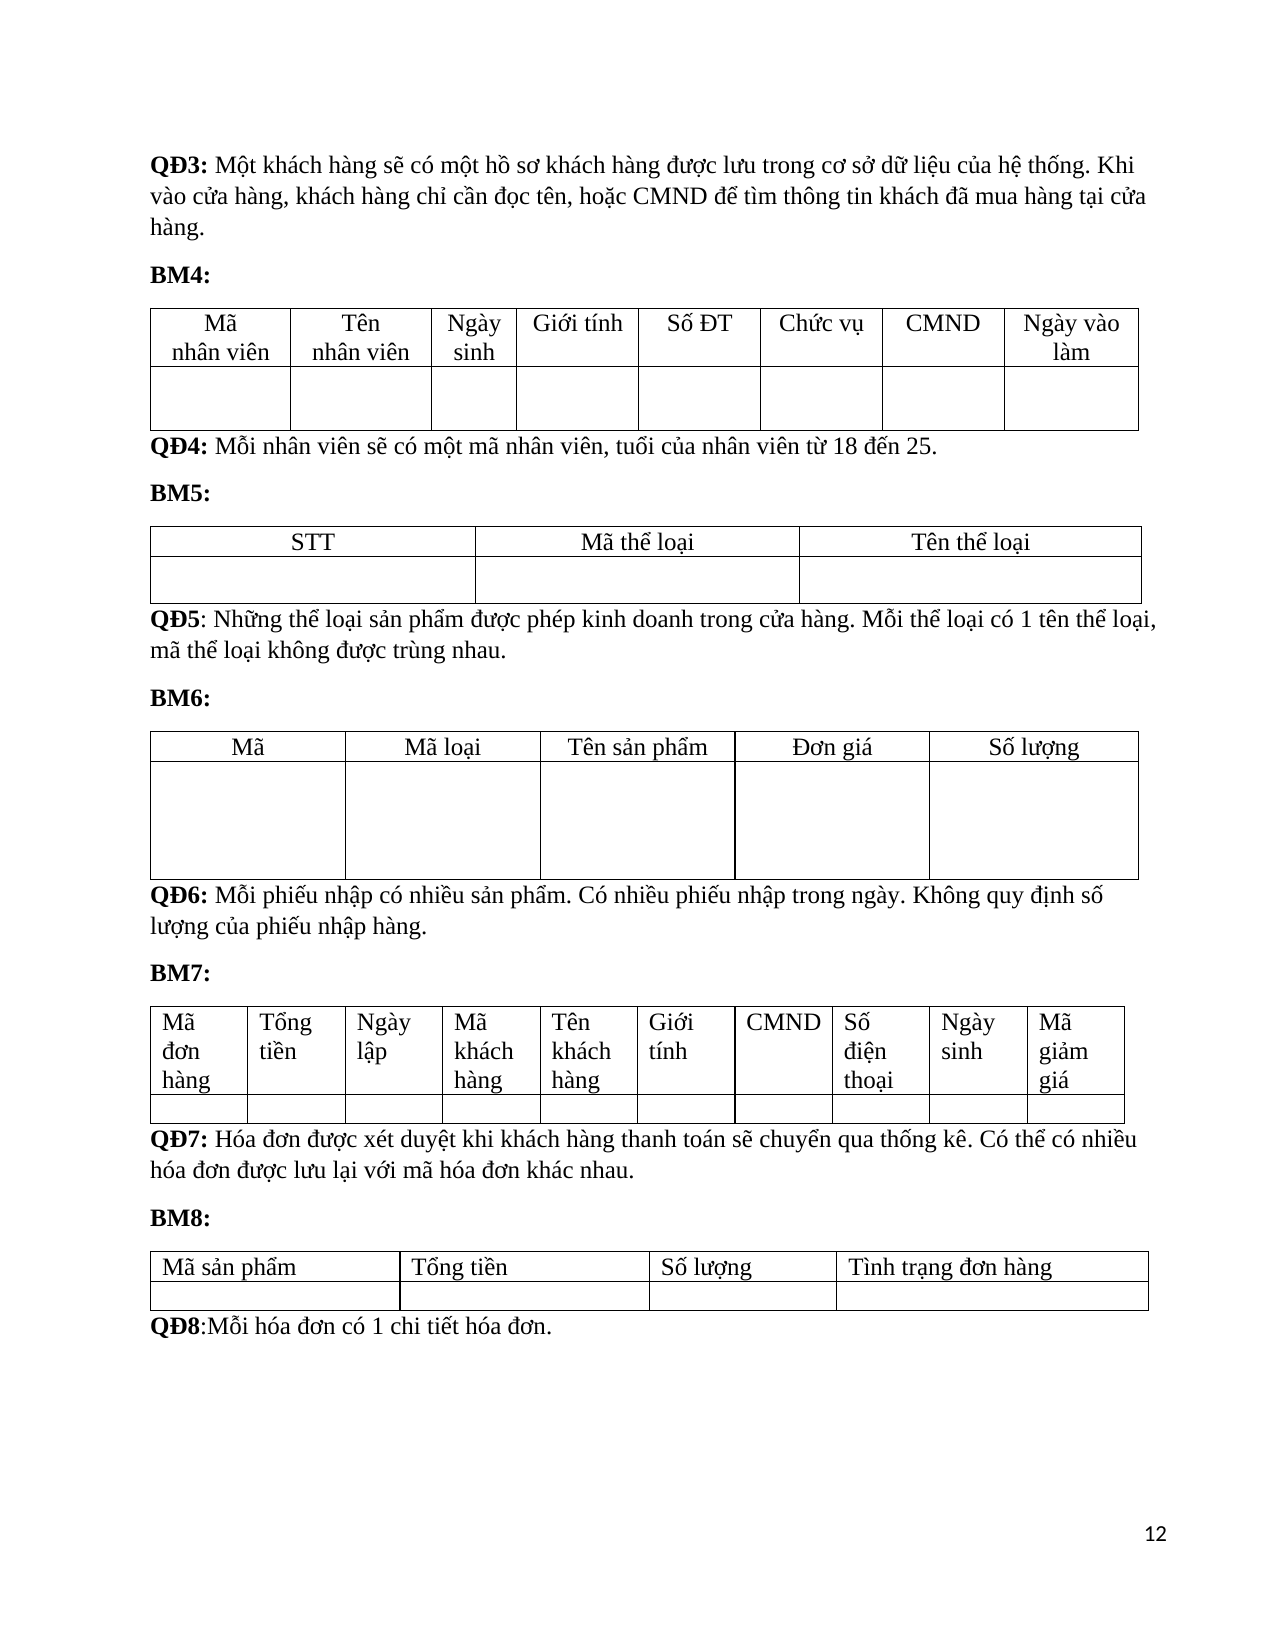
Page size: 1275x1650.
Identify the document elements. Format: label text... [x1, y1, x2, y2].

table_header Số lượng [650, 1252, 836, 1281]
table_cell [736, 1095, 832, 1123]
table_header Mã [151, 732, 345, 761]
table_cell [151, 1095, 247, 1123]
table_cell [443, 1095, 540, 1123]
table_cell [930, 762, 1138, 879]
table_cell [883, 367, 1004, 430]
table_cell [151, 367, 290, 430]
table_cell [1028, 1095, 1124, 1123]
table_header Tên thể loại [800, 527, 1141, 556]
table_cell [650, 1282, 836, 1310]
table_header Tên khách hàng [541, 1007, 637, 1093]
table_cell [291, 367, 431, 430]
table_cell [517, 367, 638, 430]
table_header Tên sản phẩm [541, 732, 734, 761]
table_cell [736, 762, 929, 879]
table_cell [151, 557, 475, 603]
table_header Tổng tiền [248, 1007, 345, 1093]
table_cell [432, 367, 516, 430]
table_cell [800, 557, 1141, 603]
table_cell [837, 1282, 1148, 1310]
text BM4: [150, 260, 1167, 288]
table_header Số ĐT [639, 309, 760, 366]
text QĐ4: Mỗi nhân viên sẽ có một mã nhân viên, tuổi của nhân viên từ 18 đến 25. [150, 431, 1167, 459]
text BM6: [150, 683, 1167, 712]
table_cell [541, 762, 734, 879]
table_header Giới tính [638, 1007, 734, 1093]
table_cell [833, 1095, 929, 1123]
table_header Chức vụ [761, 309, 882, 366]
table_cell [346, 1095, 442, 1123]
table_header Tình trạng đơn hàng [837, 1252, 1148, 1281]
text QĐ3: Một khách hàng sẽ có một hồ sơ khách hàng được lưu trong cơ sở dữ liệu của hệ thống. Khi vào cửa hàng, khách hàng chỉ cần đọc tên, hoặc CMND để tìm thông tin khách đã mua hàng tại cửa hàng. [150, 150, 1167, 241]
text QĐ6: Mỗi phiếu nhập có nhiều sản phẩm. Có nhiều phiếu nhập trong ngày. Không quy định số lượng của phiếu nhập hàng. [150, 880, 1167, 939]
table_cell [638, 1095, 734, 1123]
table_cell [930, 1095, 1027, 1123]
table_header Mã loại [346, 732, 540, 761]
table_cell [761, 367, 882, 430]
table_header Mã sản phẩm [151, 1252, 399, 1281]
text QĐ5: Những thể loại sản phẩm được phép kinh doanh trong cửa hàng. Mỗi thể loại có 1 tên thể loại, mã thể loại không được trùng nhau. [150, 604, 1167, 664]
table_cell [541, 1095, 637, 1123]
table_cell [346, 762, 540, 879]
text BM7: [150, 958, 1167, 987]
table_header Mã thể loại [476, 527, 799, 556]
table_header Đơn giá [736, 732, 929, 761]
table_header Số lượng [930, 732, 1138, 761]
table_cell [401, 1282, 649, 1310]
table_header Ngày lập [346, 1007, 442, 1093]
table_header CMND [736, 1007, 832, 1093]
table_header Ngày sinh [432, 309, 516, 366]
table_header Ngày sinh [930, 1007, 1027, 1093]
table_cell [248, 1095, 345, 1123]
text QĐ8:Mỗi hóa đơn có 1 chi tiết hóa đơn. [150, 1311, 1167, 1340]
table_header Giới tính [517, 309, 638, 366]
text QĐ7: Hóa đơn được xét duyệt khi khách hàng thanh toán sẽ chuyển qua thống kê. Có thể có nhiều hóa đơn được lưu lại với mã hóa đơn khác nhau. [150, 1124, 1167, 1184]
table_header CMND [883, 309, 1004, 366]
table_cell [151, 762, 345, 879]
table_header Ngày vào làm [1005, 309, 1138, 366]
table_header Mã nhân viên [151, 309, 290, 366]
table_cell [151, 1282, 399, 1310]
table_header Số điện thoại [833, 1007, 929, 1093]
table_cell [1005, 367, 1138, 430]
table_header Mã đơn hàng [151, 1007, 247, 1093]
table_header Mã khách hàng [443, 1007, 540, 1093]
table_header Mã giảm giá [1028, 1007, 1124, 1093]
table_header STT [151, 527, 475, 556]
table_cell [476, 557, 799, 603]
table_header Tổng tiền [401, 1252, 649, 1281]
table_cell [639, 367, 760, 430]
table_header Tên nhân viên [291, 309, 431, 366]
text BM5: [150, 478, 1167, 507]
text BM8: [150, 1203, 1167, 1232]
